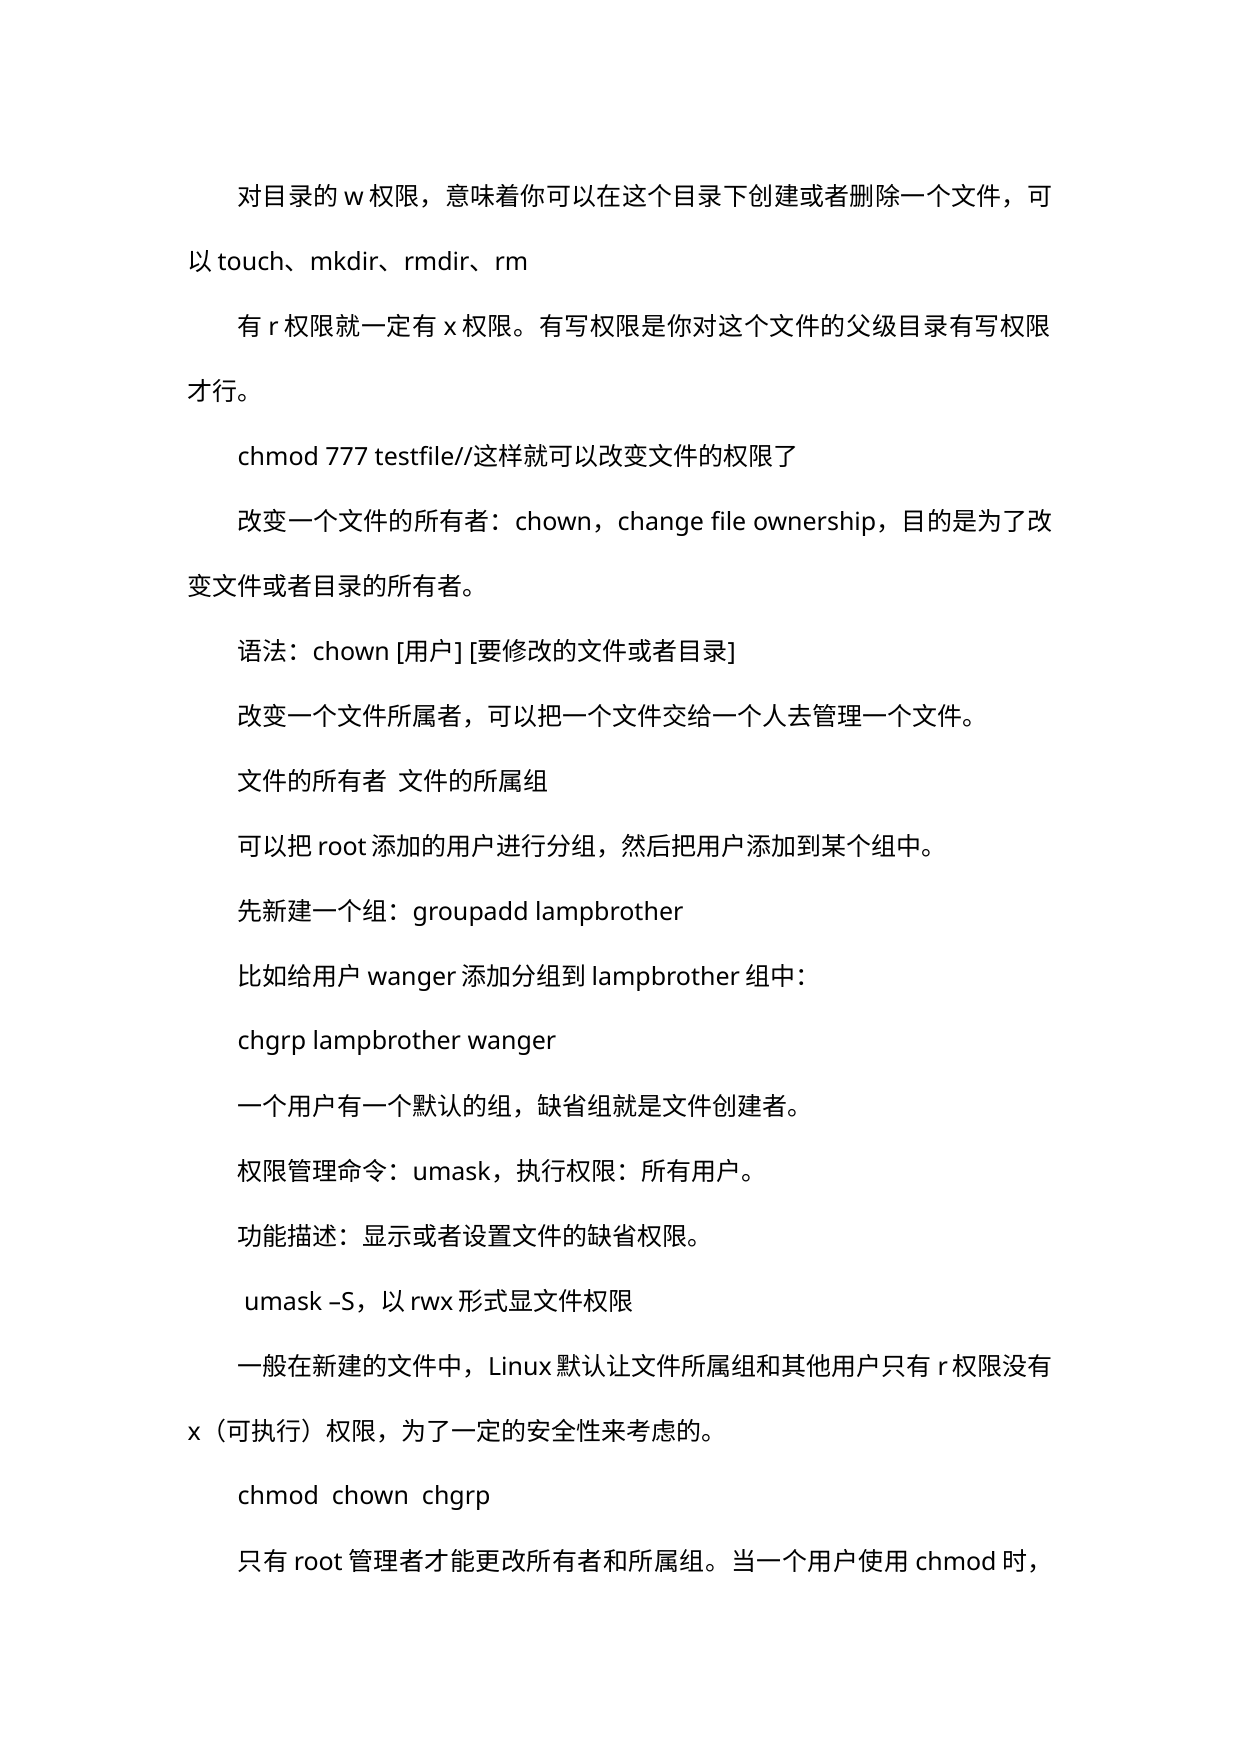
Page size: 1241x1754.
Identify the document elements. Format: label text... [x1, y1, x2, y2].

text chmod chown chgrp [187, 1462, 1053, 1527]
text 语法：chown [用户] [要修改的文件或者目录] [187, 617, 1053, 682]
text 可以把root添加的用户进行分组，然后把用户添加到某个组中。 [187, 812, 1053, 877]
text 先新建一个组：groupadd lampbrother [187, 877, 1053, 942]
text 有r权限就一定有x权限。有写权限是你对这个文件的父级目录有写权限才行。 [187, 292, 1053, 422]
text 文件的所有者 文件的所属组 [187, 747, 1053, 812]
text 功能描述：显示或者设置文件的缺省权限。 [187, 1202, 1053, 1267]
text 比如给用户wanger添加分组到lampbrother组中： [187, 942, 1053, 1007]
text chgrp lampbrother wanger [187, 1007, 1053, 1072]
text 对目录的w权限，意味着你可以在这个目录下创建或者删除一个文件，可以touch、mkdir、rmdir、rm [187, 162, 1053, 292]
text 改变一个文件的所有者：chown，change file ownership，目的是为了改变文件或者目录的所有者。 [187, 487, 1053, 617]
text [187, 1527, 1053, 1592]
text chmod 777 testfile//这样就可以改变文件的权限了 [187, 422, 1053, 487]
text 改变一个文件所属者，可以把一个文件交给一个人去管理一个文件。 [187, 682, 1053, 747]
text 权限管理命令：umask，执行权限：所有用户。 [187, 1137, 1053, 1202]
text 一般在新建的文件中，Linux默认让文件所属组和其他用户只有r权限没有x（可执行）权限，为了一定的安全性来考虑的。 [187, 1332, 1053, 1462]
text 一个用户有一个默认的组，缺省组就是文件创建者。 [187, 1072, 1053, 1137]
text umask –S，以rwx形式显文件权限 [187, 1267, 1053, 1332]
